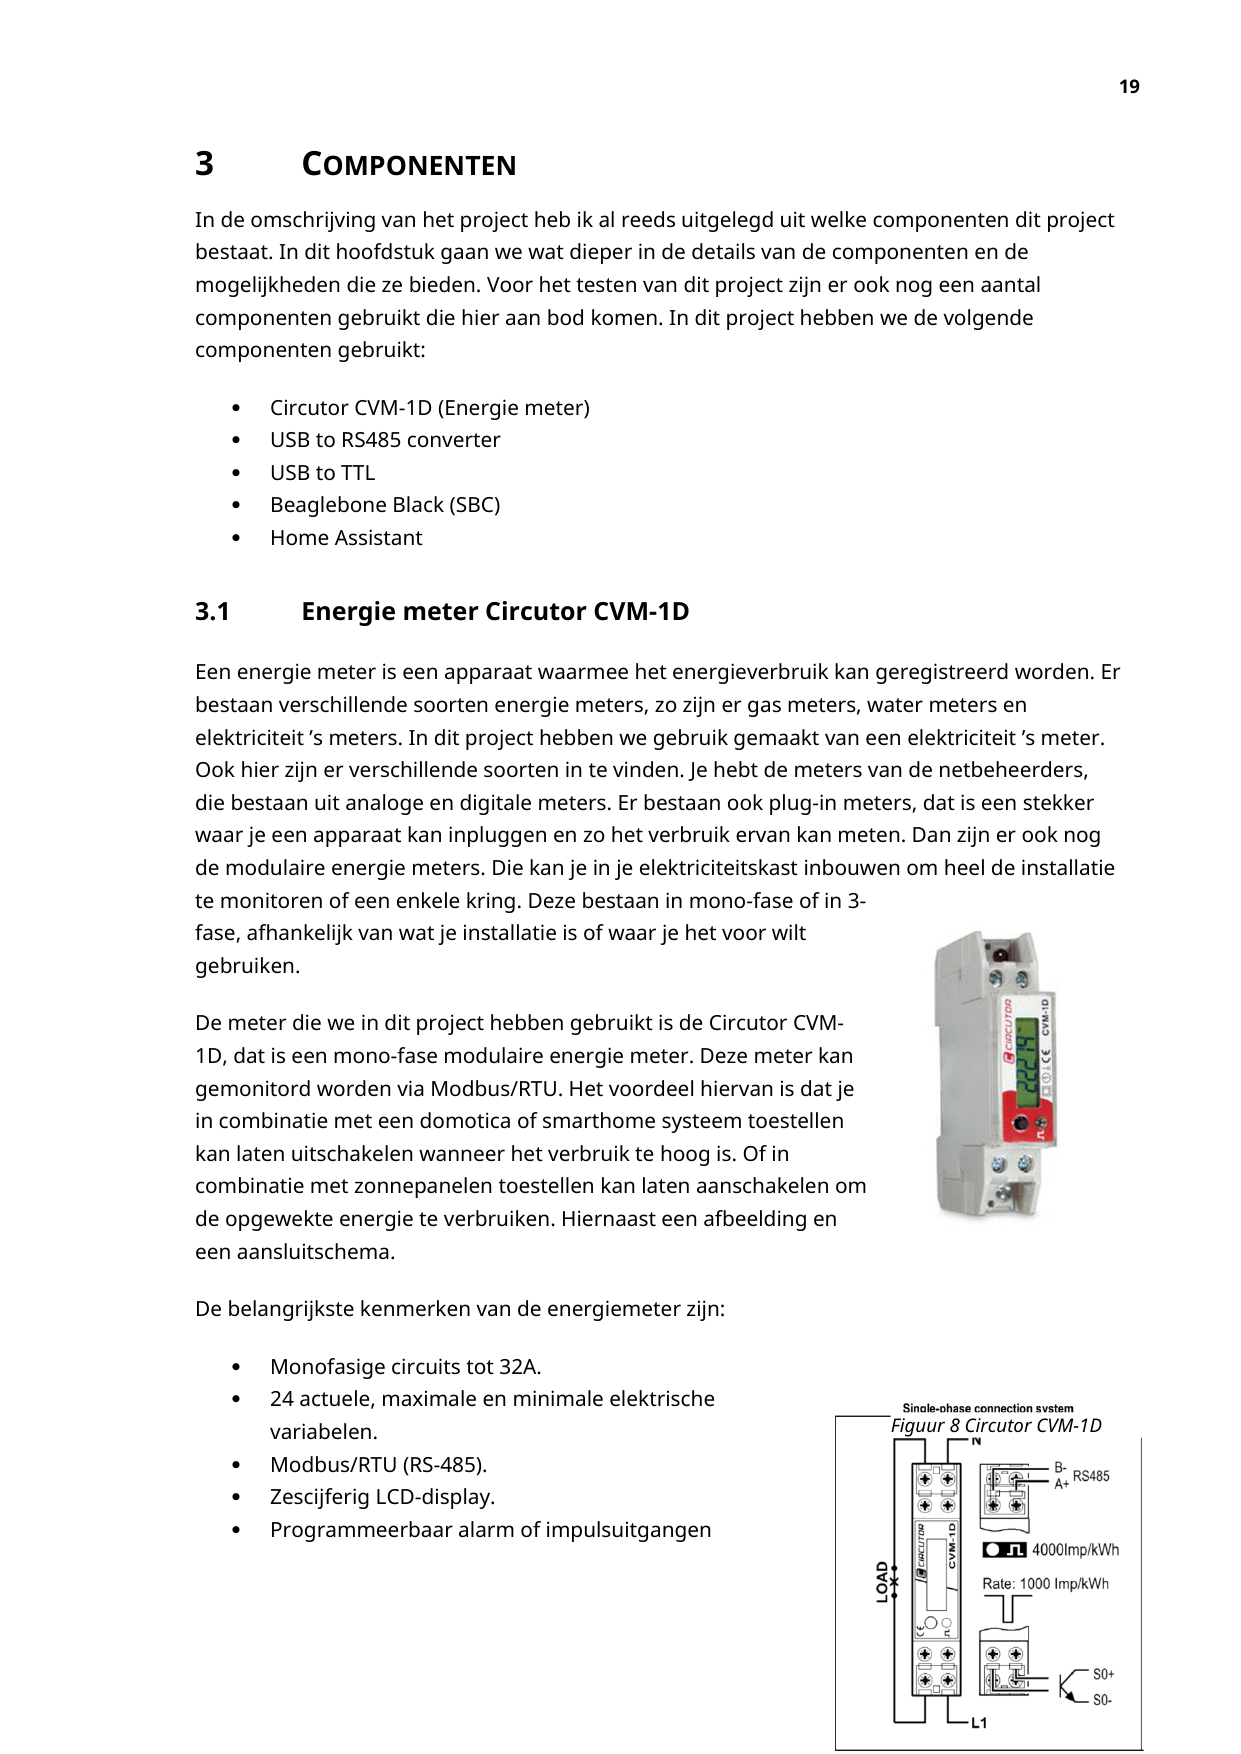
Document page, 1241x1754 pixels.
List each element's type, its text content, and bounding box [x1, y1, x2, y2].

picture [890, 895, 1116, 1258]
subtitle Componenten [195, 140, 1122, 186]
list Beaglebone Black (SBC) [232, 491, 1122, 519]
list Programmeerbaar alarm of impulsuitgangen [232, 1515, 831, 1543]
picture [831, 1400, 1144, 1751]
text In de omschrijving van het project heb ik al reeds uitgelegd uit welke componenten dit project bestaat. In dit hoofdstuk gaan we wat dieper in de details van de componenten en de mogelijkheden die ze bieden. Voor het testen van dit project zijn er ook nog een aantal componenten gebruikt die hier aan bod komen. In dit project hebben we de volgende componenten gebruikt: [195, 205, 1122, 364]
list Modbus/RTU (RS-485). [232, 1450, 831, 1478]
list 24 actuele, maximale en minimale elektrische variabelen. [232, 1384, 1122, 1446]
text Een energie meter is een apparaat waarmee het energieverbruik kan geregistreerd worden. Er bestaan verschillende soorten energie meters, zo zijn er gas meters, water meters en elektriciteit ’s meters. In dit project hebben we gebruik gemaakt van een elektriciteit ’s meter. Ook hier zijn er verschillende soorten in te vinden. Je hebt de meters van de netbeheerders, die bestaan uit analoge en digitale meters. Er bestaan ook plug-in meters, dat is een stekker waar je een apparaat kan inpluggen en zo het verbruik ervan kan meten. Dan zijn er ook nog de modulaire energie meters. Die kan je in je elektriciteitskast inbouwen om heel de installatie te monitoren of een enkele kring. Deze bestaan in mono-fase of in 3-fase, afhankelijk van wat je installatie is of waar je het voor wilt gebruiken. [195, 657, 1122, 979]
text De belangrijkste kenmerken van de energiemeter zijn: [195, 1294, 1122, 1323]
text De meter die we in dit project hebben gebruikt is de Circutor CVM-1D, dat is een mono-fase modulaire energie meter. Deze meter kan gemonitord worden via Modbus/RTU. Het voordeel hiervan is dat je in combinatie met een domotica of smarthome systeem toestellen kan laten uitschakelen wanneer het verbruik te hoog is. Of in combinatie met zonnepanelen toestellen kan laten aanschakelen om de opgewekte energie te verbruiken. Hiernaast een afbeelding en een aansluitschema. [195, 1008, 1122, 1265]
list USB to RS485 converter [232, 425, 1122, 454]
list Zescijferig LCD-display. [232, 1482, 831, 1511]
list Circutor CVM-1D (Energie meter) [232, 393, 1122, 421]
list USB to TTL [232, 458, 1122, 486]
subtitle Energie meter Circutor CVM-1D [195, 593, 1122, 627]
list Monofasige circuits tot 32A. [232, 1352, 1122, 1380]
list Home Assistant [232, 523, 1122, 552]
